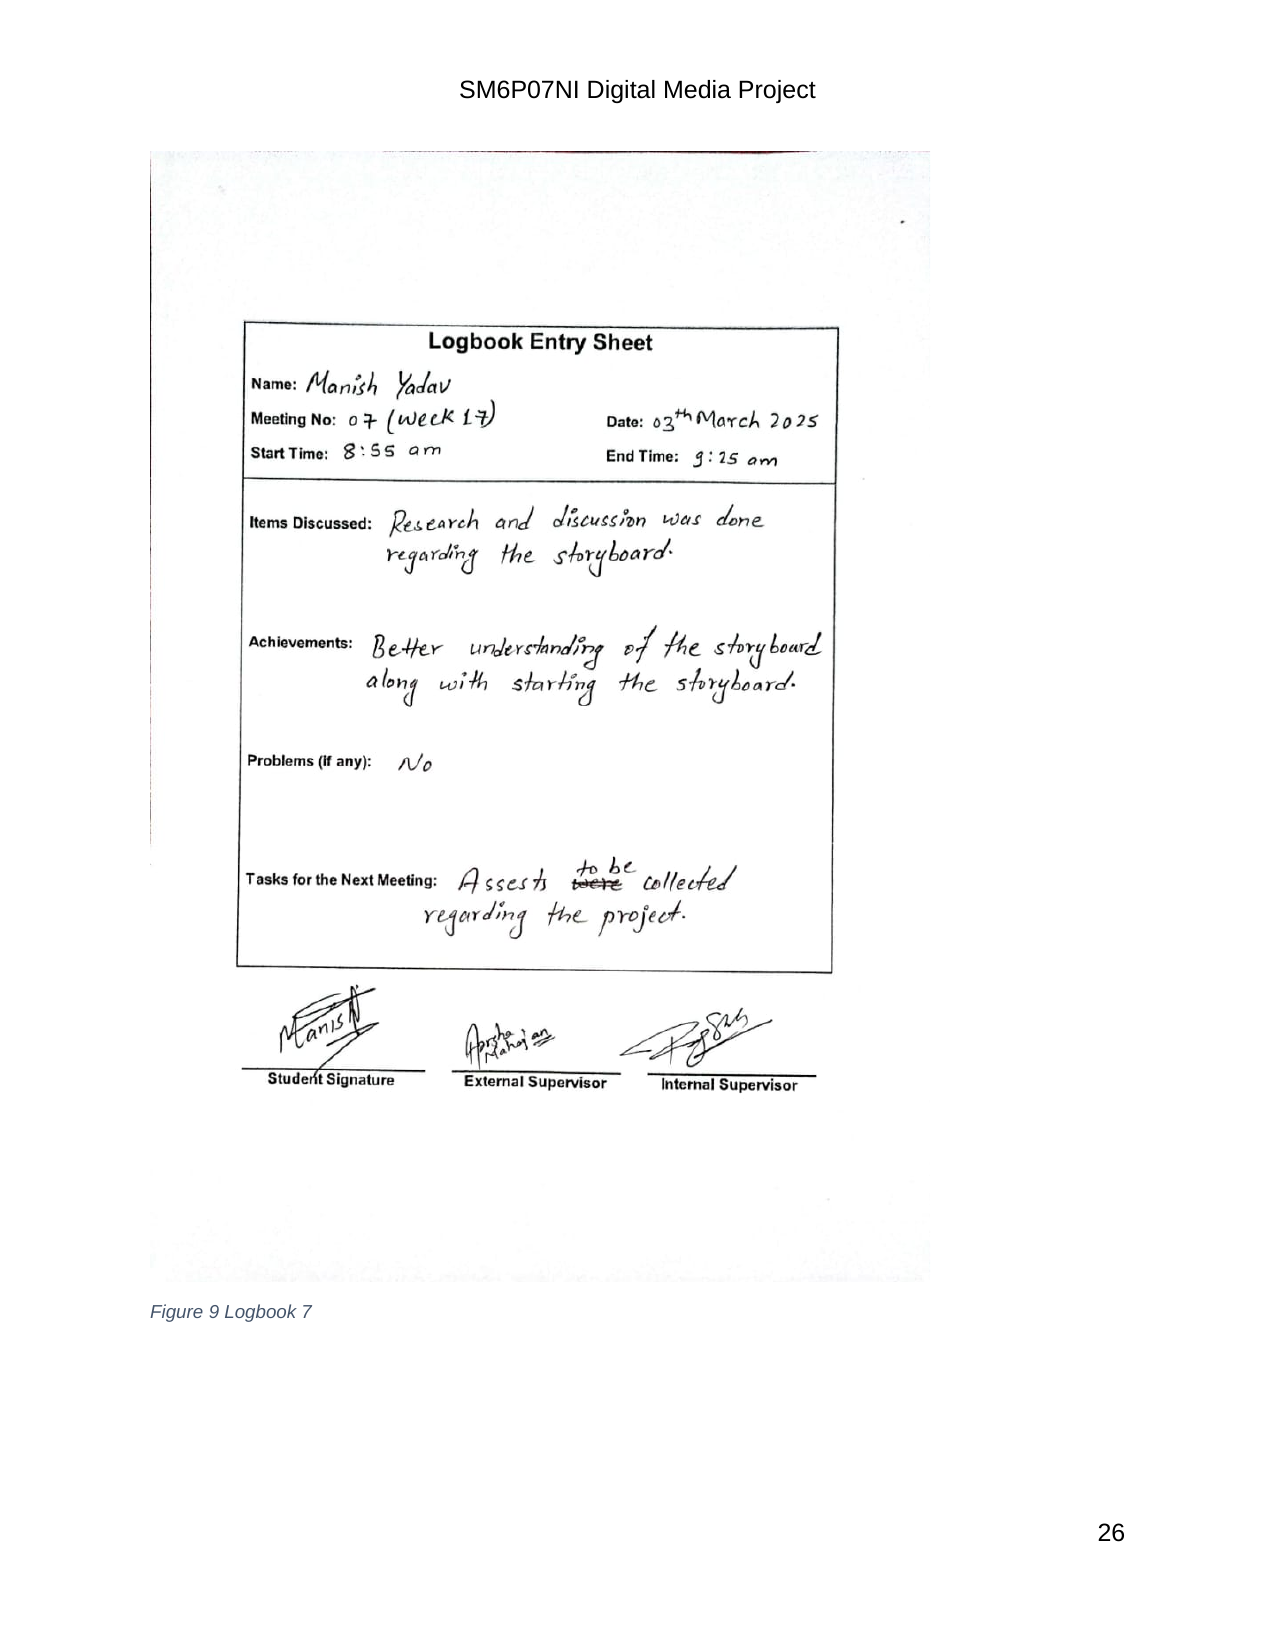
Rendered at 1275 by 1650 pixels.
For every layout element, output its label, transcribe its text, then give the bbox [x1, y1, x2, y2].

picture [150, 151, 930, 1282]
text Figure 9 Logbook 7 [150, 1301, 1125, 1322]
